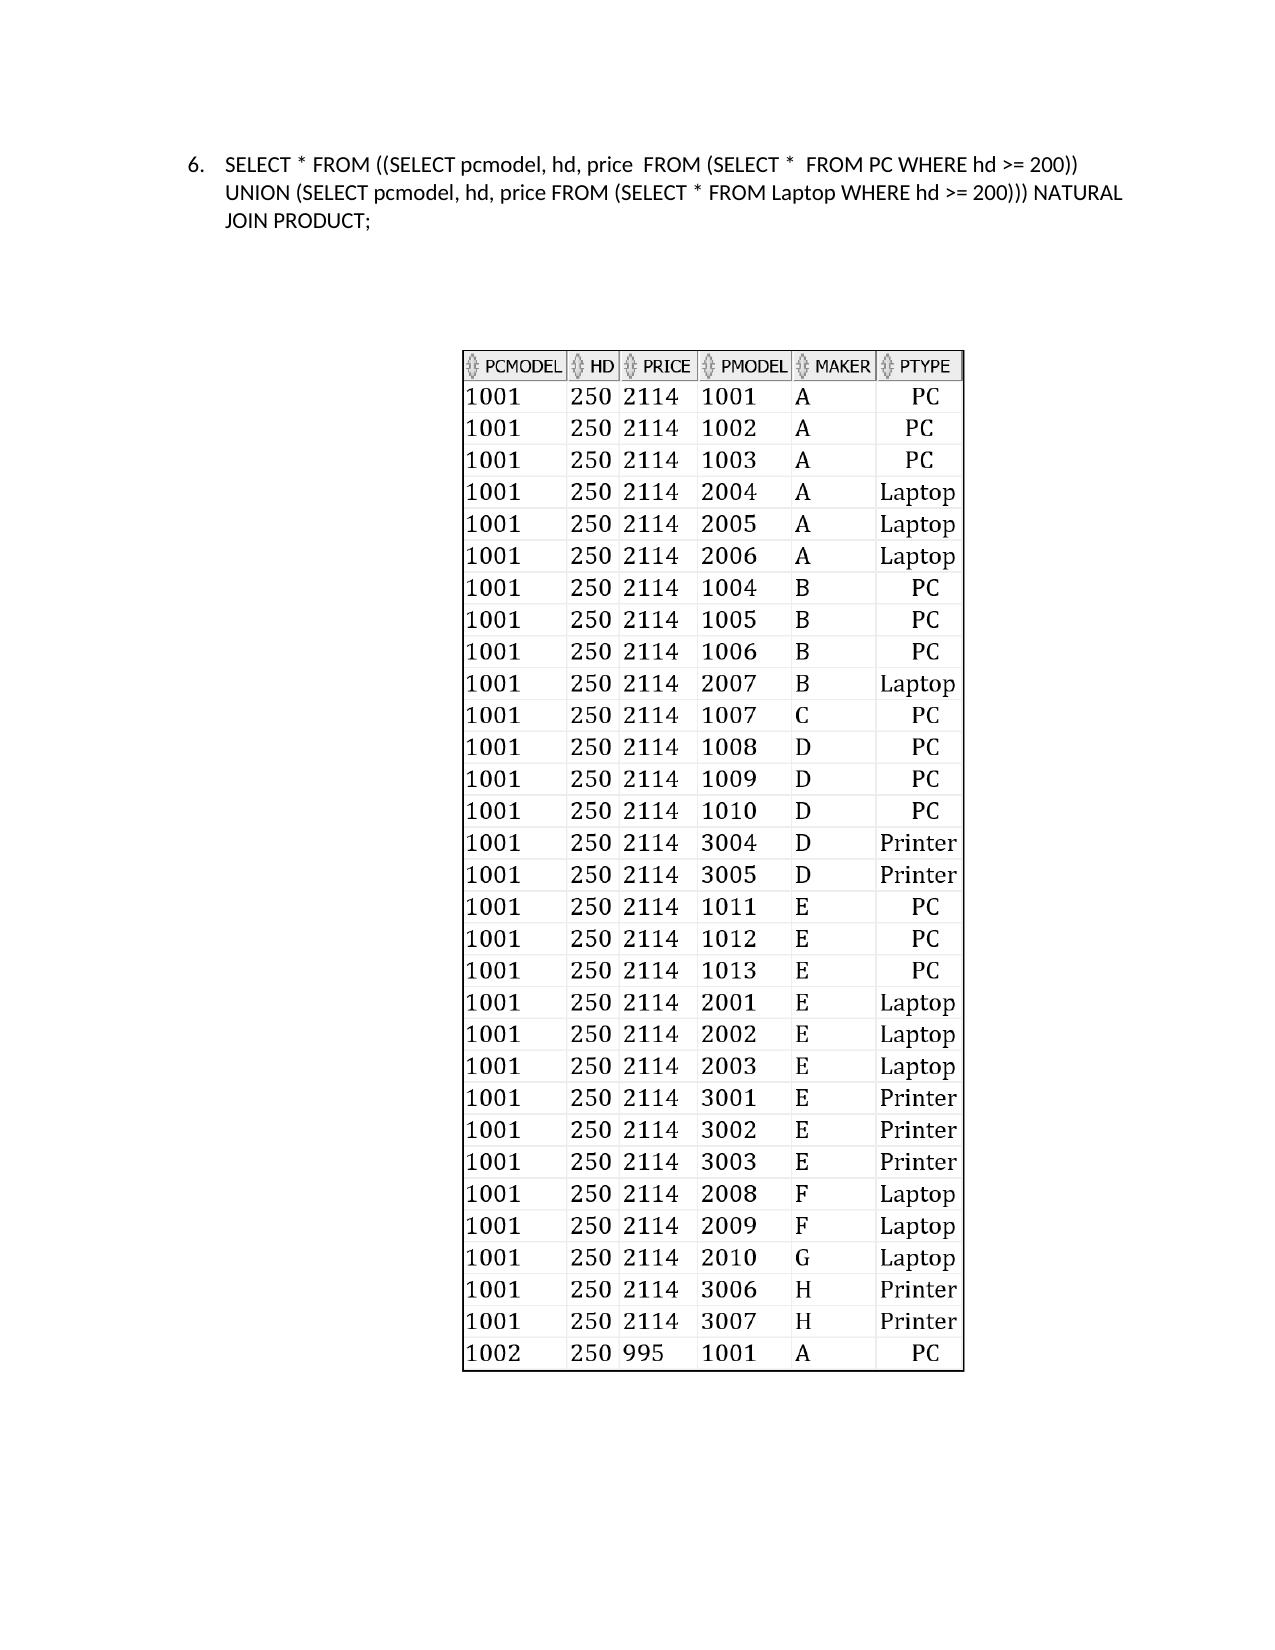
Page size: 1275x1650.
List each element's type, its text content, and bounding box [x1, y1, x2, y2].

list SELECT * FROM ((SELECT pcmodel, hd, price FROM (SELECT * FROM PC WHERE hd >= 200)) UNION (SELECT pcmodel, hd, price FROM (SELECT * FROM Laptop WHERE hd >= 200))) NATURAL JOIN PRODUCT; [187, 150, 1125, 234]
